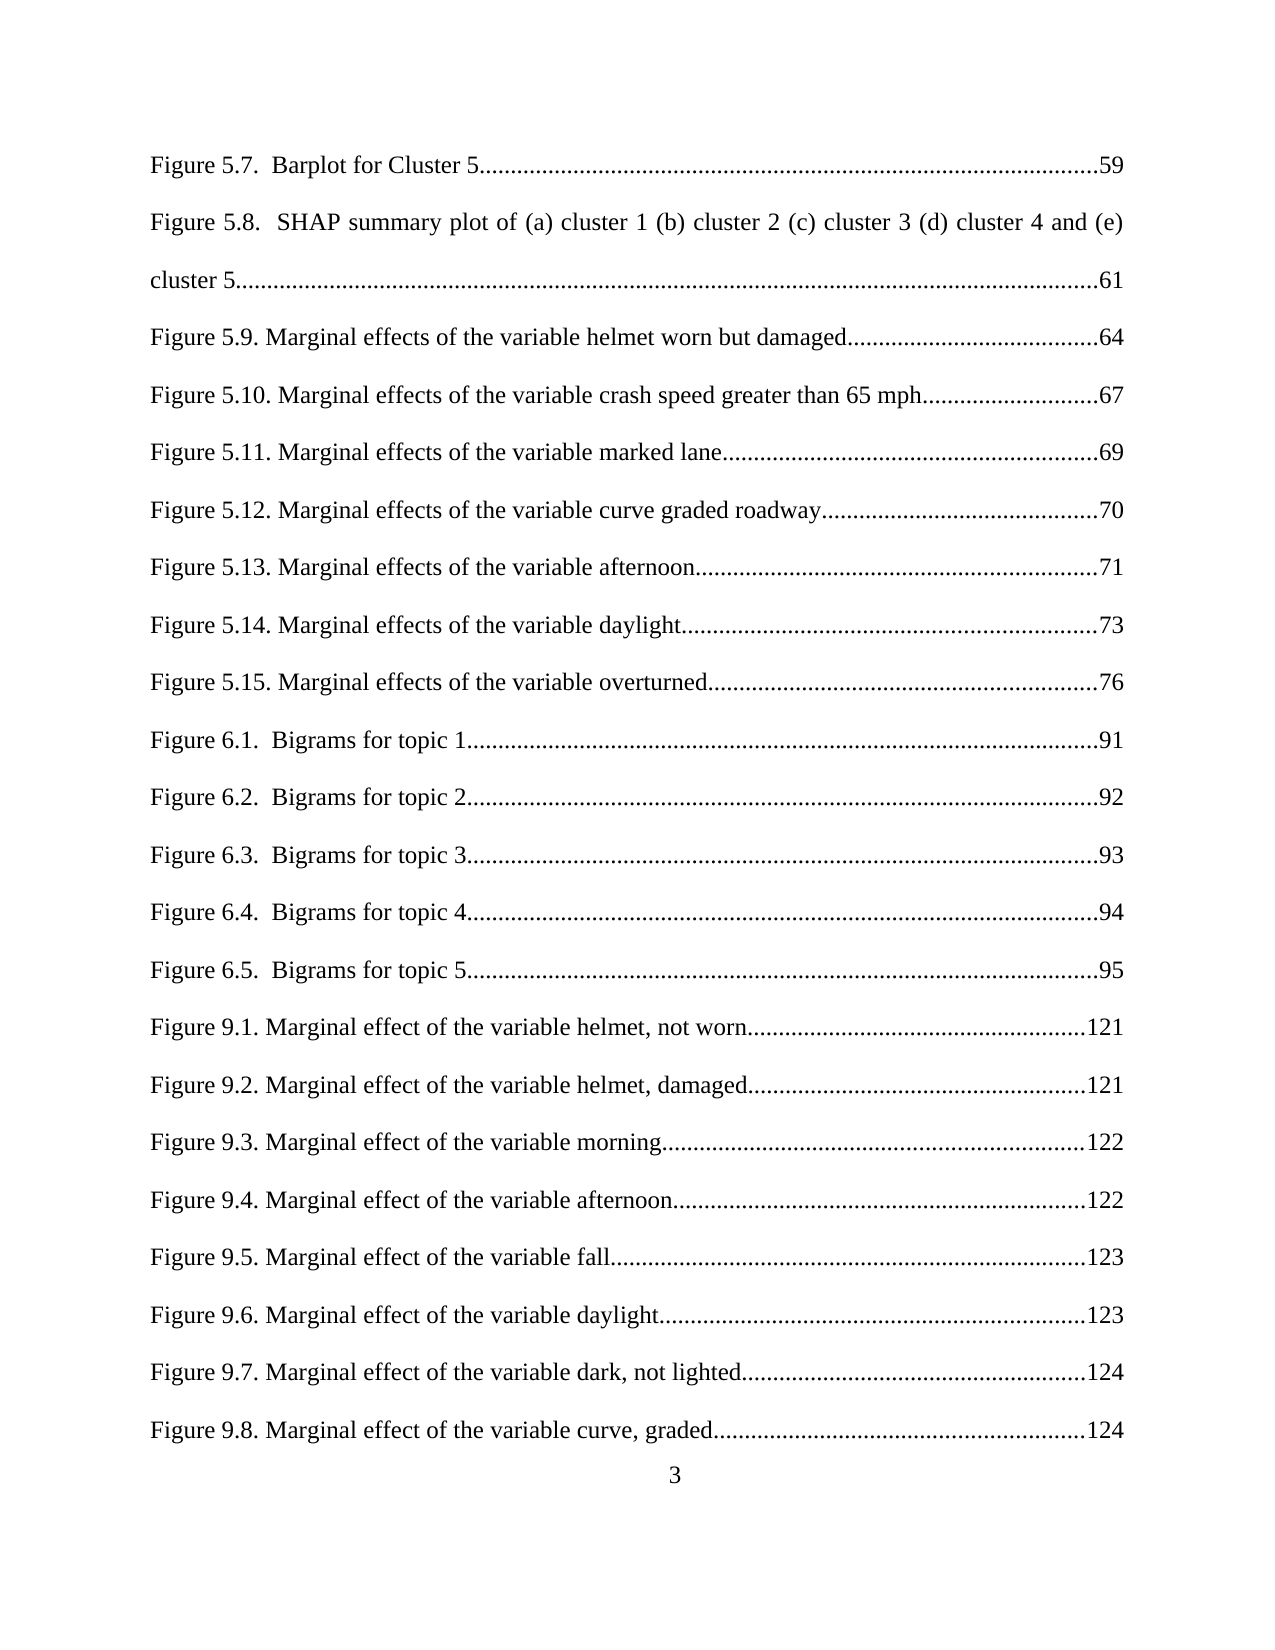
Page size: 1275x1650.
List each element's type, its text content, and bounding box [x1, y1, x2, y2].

text Figure 5.8. SHAP summary plot of (a) cluster 1 (b) cluster 2 (c) cluster 3 (d) cluster 4 and (e) cluster 5 61 [150, 236, 1125, 294]
